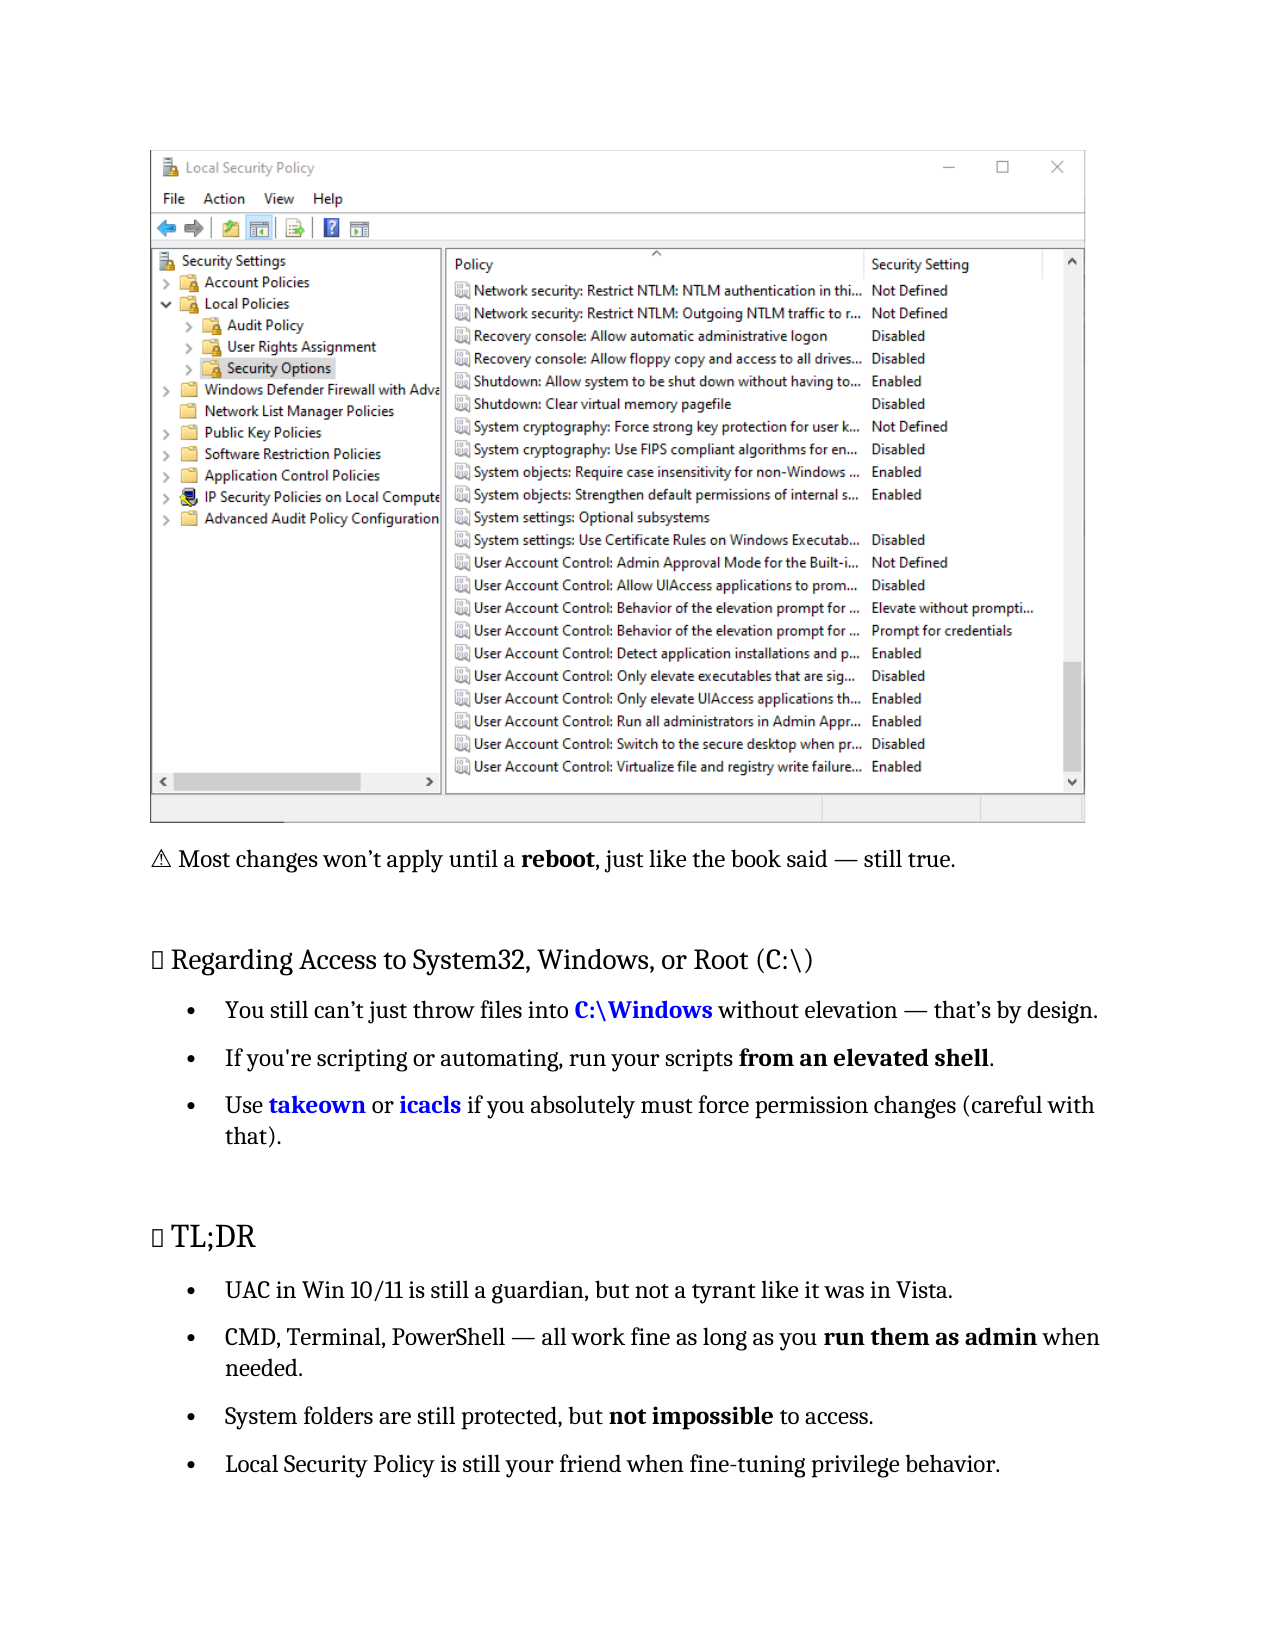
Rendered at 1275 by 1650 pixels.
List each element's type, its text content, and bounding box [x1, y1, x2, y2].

text 📁 Regarding Access to System32, Windows, or Root (C:\) [150, 942, 1125, 976]
text 📌 TL;DR [150, 1218, 1125, 1256]
list You still can’t just throw files into C:\Windows without elevation — that’s by design. [187, 996, 1125, 1024]
list Local Security Policy is still your friend when fine-tuning privilege behavior. [187, 1450, 1125, 1478]
list If you're scripting or automating, run your scripts from an elevated shell. [187, 1043, 1125, 1072]
list System folders are still protected, but not impossible to access. [187, 1402, 1125, 1431]
list UAC in Win 10/11 is still a guardian, but not a tyrant like it was in Vista. [187, 1276, 1125, 1304]
text ⚠️ Most changes won’t apply until a reboot, just like the book said — still true. [150, 841, 1125, 875]
picture [150, 150, 1085, 823]
list CMD, Terminal, PowerShell — all work fine as long as you run them as admin when needed. [187, 1323, 1125, 1383]
list Use takeown or icacls if you absolutely must force permission changes (careful with that). [187, 1091, 1125, 1151]
